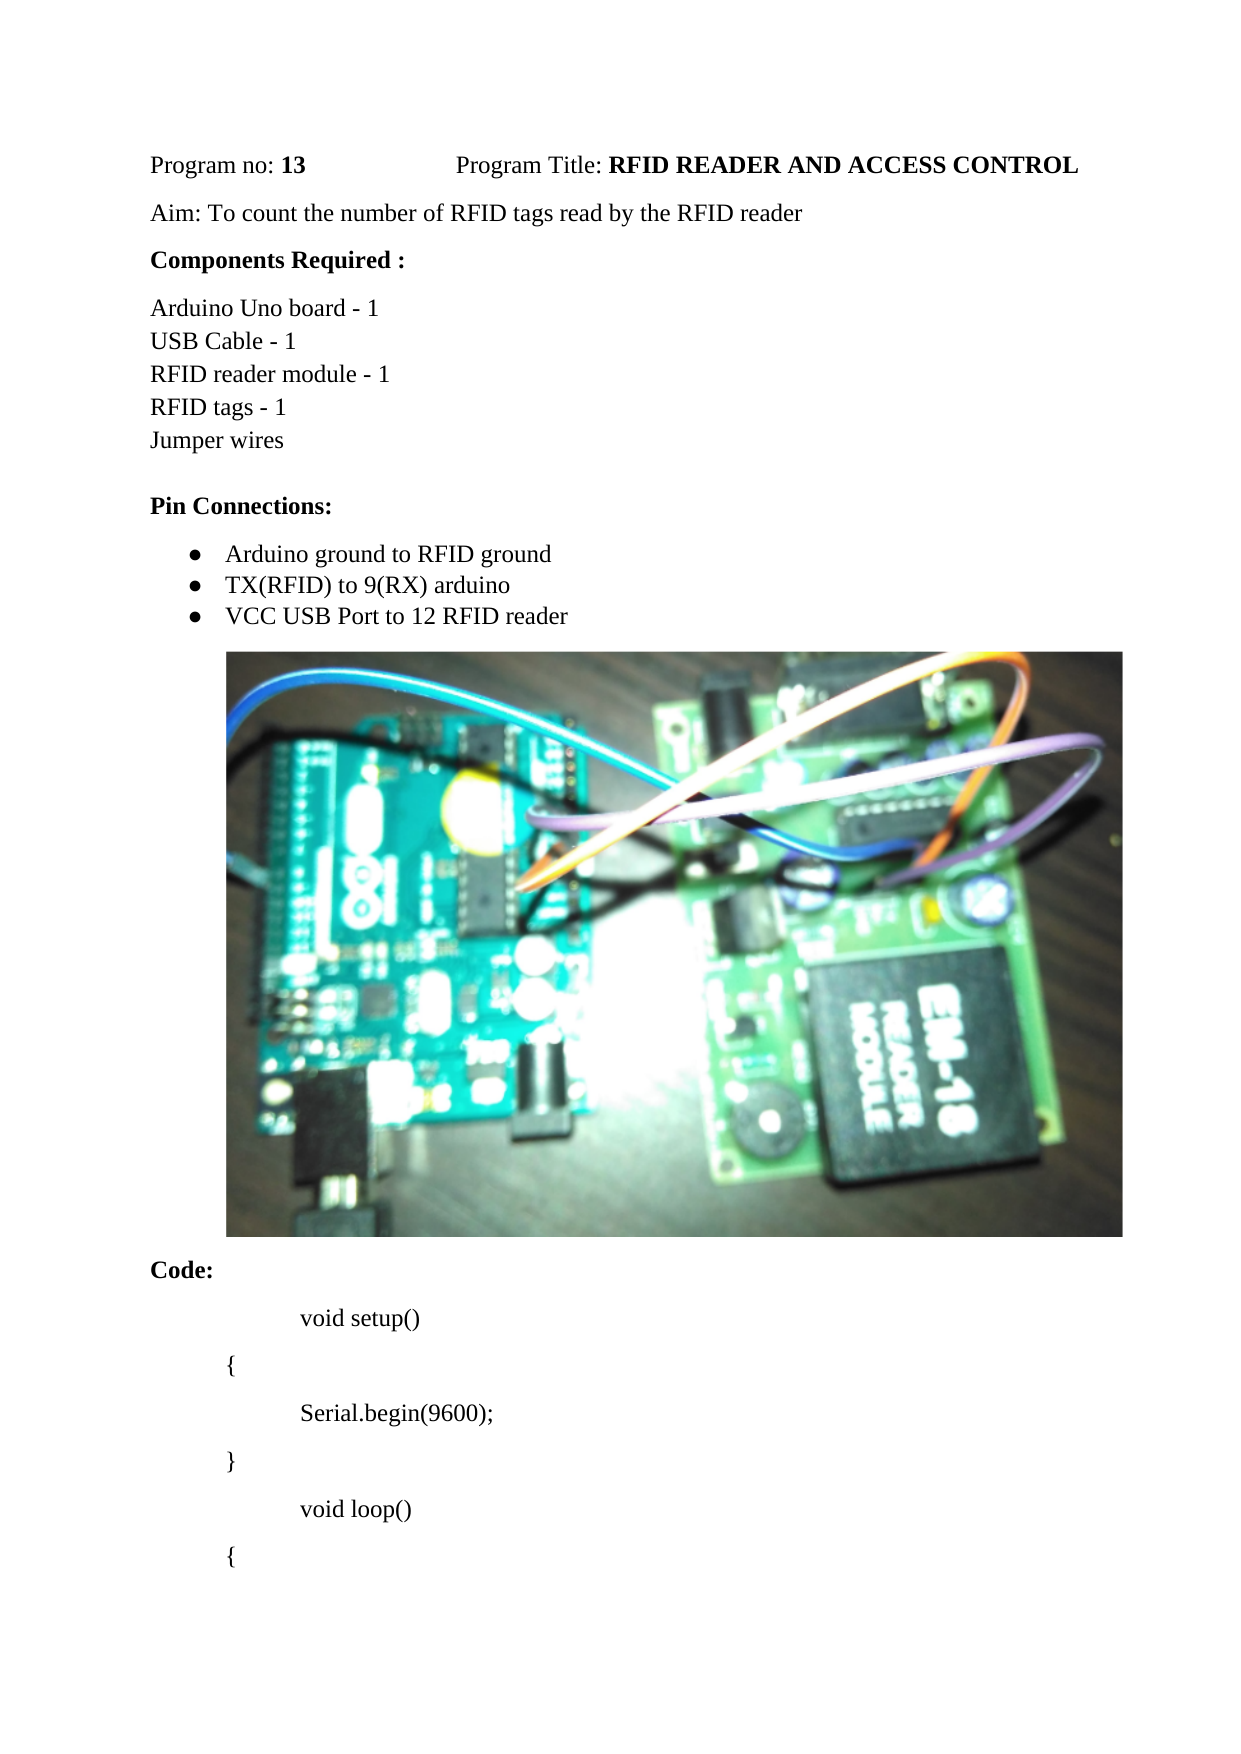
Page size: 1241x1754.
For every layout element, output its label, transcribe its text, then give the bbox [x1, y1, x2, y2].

list TX(RFID) to 9(RX) arduino [187, 570, 1090, 599]
text { [150, 1541, 1090, 1570]
text { [150, 1351, 1090, 1379]
text Program no: 13 Program Title: RFID READER AND ACCESS CONTROL [150, 150, 1090, 179]
text void setup() [225, 1303, 1090, 1332]
text void loop() [225, 1494, 1090, 1522]
text } [150, 1446, 1090, 1475]
text Components Required : [150, 245, 1090, 274]
list VCC USB Port to 12 RFID reader [187, 601, 1090, 630]
text USB Cable - 1 [150, 326, 1090, 355]
text Arduino Uno board - 1 [150, 293, 1090, 322]
picture [225, 648, 1124, 1237]
text Aim: To count the number of RFID tags read by the RFID reader [150, 198, 1090, 226]
text Serial.begin(9600); [225, 1398, 1090, 1427]
text Jumper wires [150, 425, 1090, 454]
text Pin Connections: [150, 491, 1090, 520]
text RFID tags - 1 [150, 392, 1090, 421]
text Code: [150, 1255, 1090, 1284]
text RFID reader module - 1 [150, 359, 1090, 388]
list Arduino ground to RFID ground [187, 539, 1090, 568]
